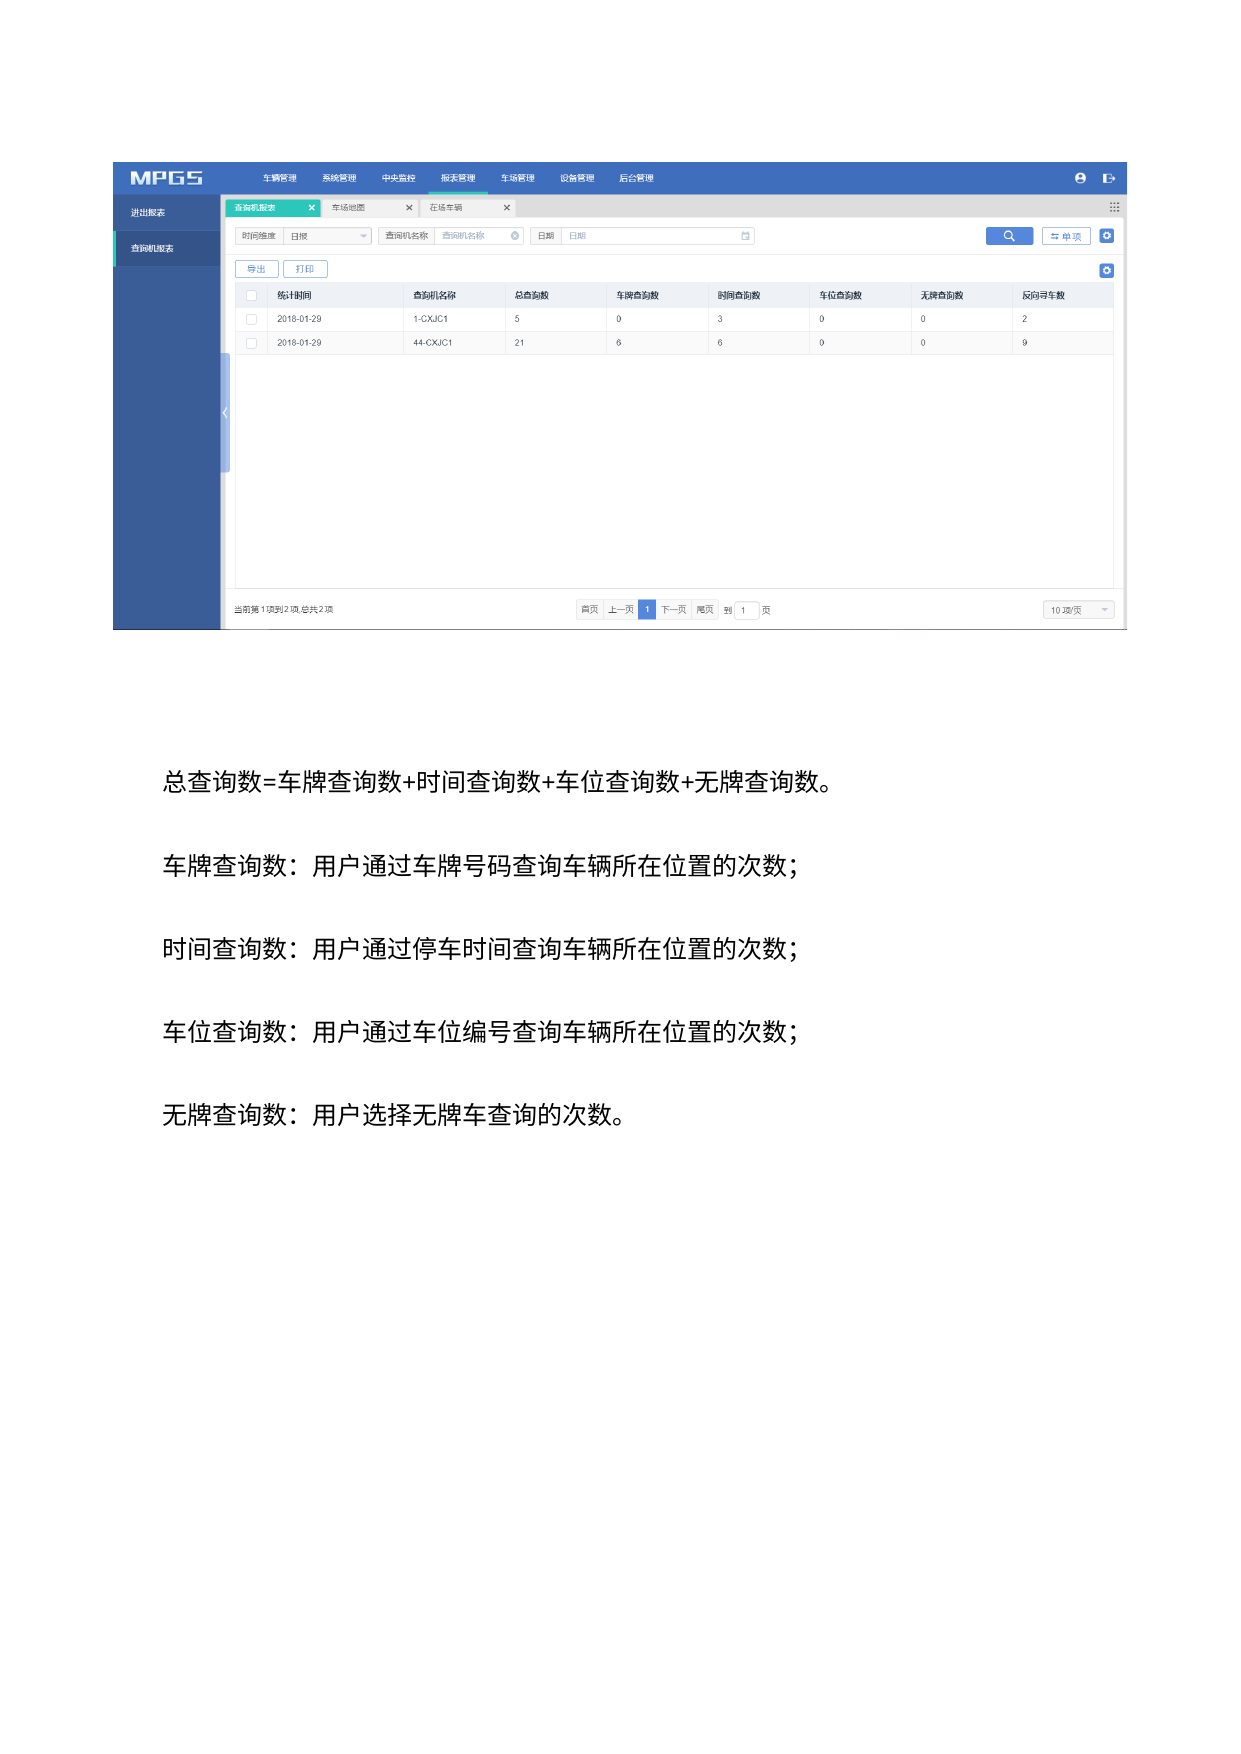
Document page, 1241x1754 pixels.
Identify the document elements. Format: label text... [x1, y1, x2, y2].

list 总查询数=车牌查询数+时间查询数+车位查询数+无牌查询数。 [112, 748, 1128, 813]
list 时间查询数：用户通过停车时间查询车辆所在位置的次数； [112, 915, 1128, 980]
list 车牌查询数：用户通过车牌号码查询车辆所在位置的次数； [112, 832, 1128, 897]
picture [113, 162, 1128, 630]
list 无牌查询数：用户选择无牌车查询的次数。 [112, 1081, 1128, 1146]
list 车位查询数：用户通过车位编号查询车辆所在位置的次数； [112, 998, 1128, 1063]
